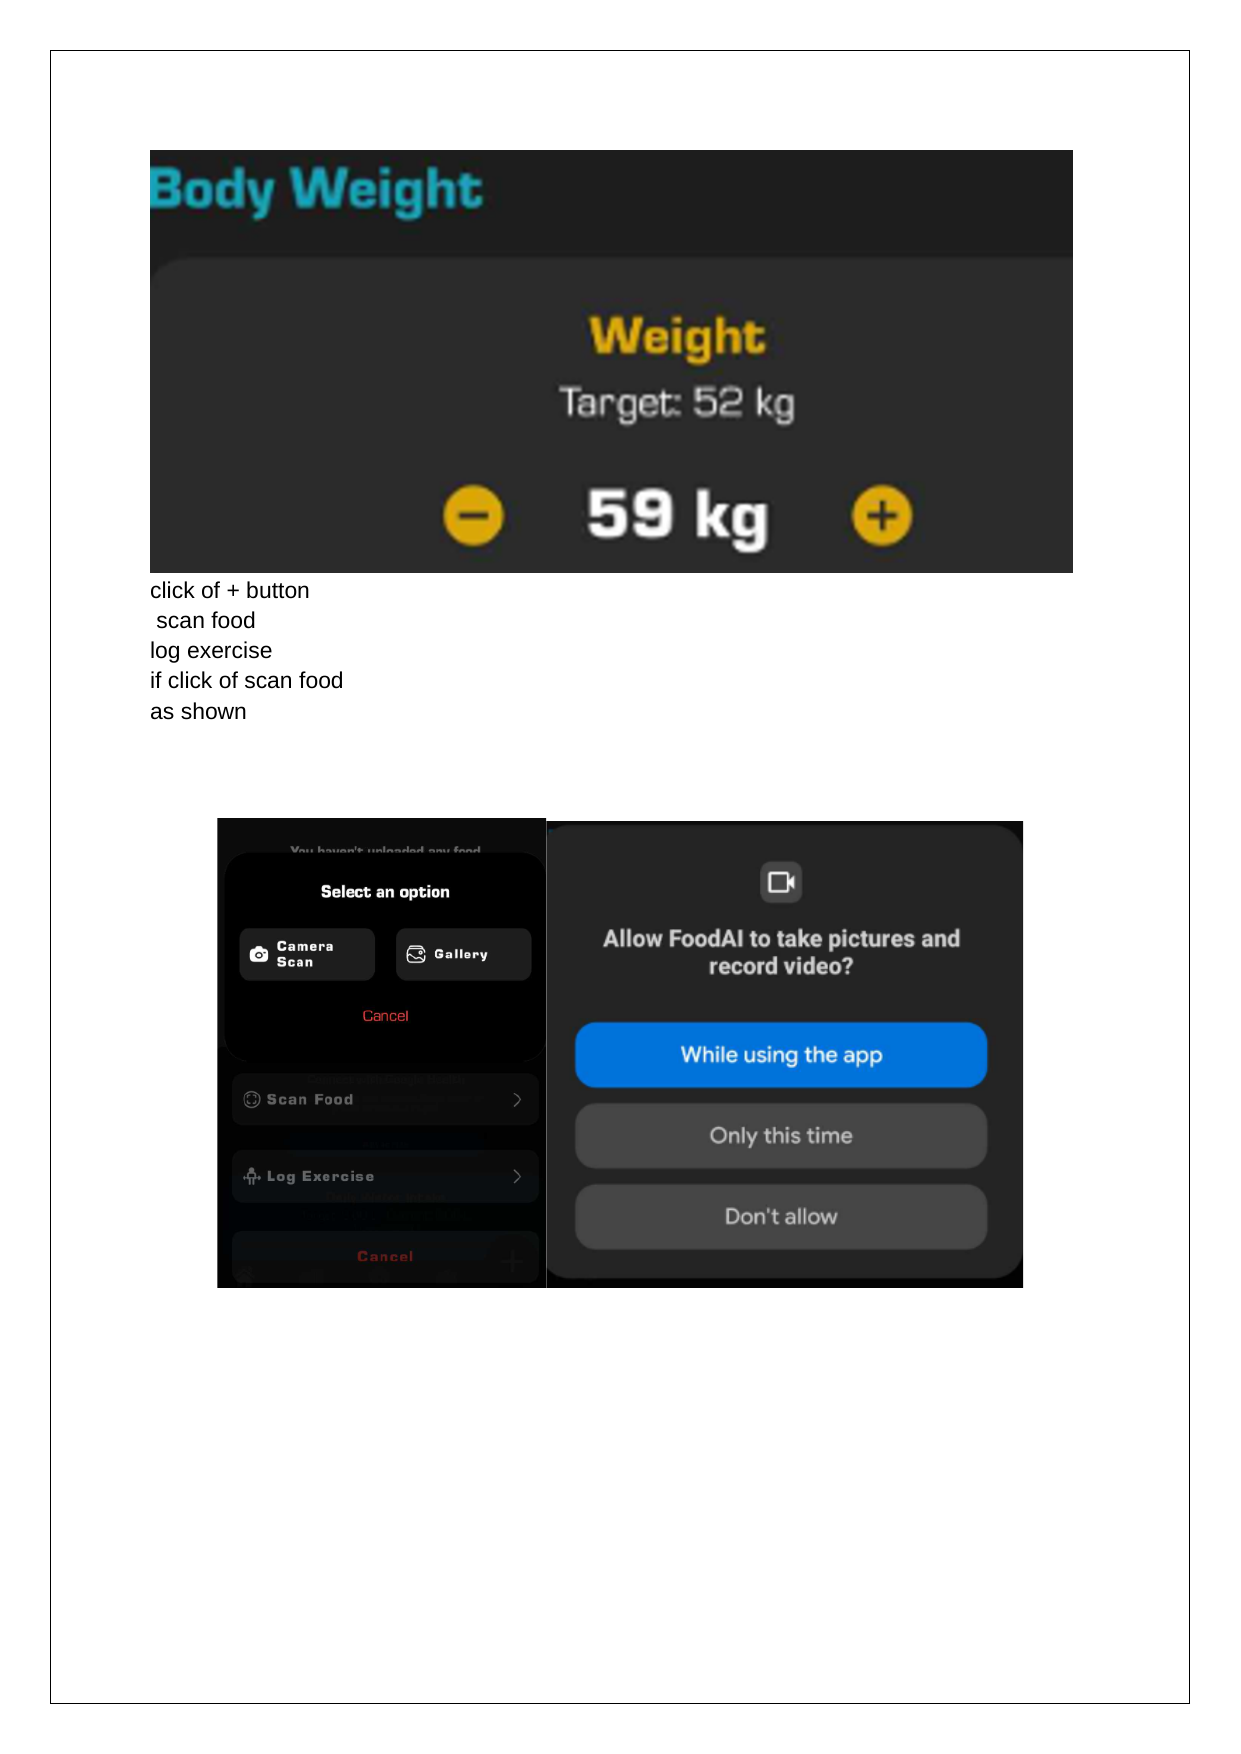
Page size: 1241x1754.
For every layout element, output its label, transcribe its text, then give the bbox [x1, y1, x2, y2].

picture [217, 818, 1024, 1288]
text click of + button scan food log exercise if click of scan food as shown [150, 577, 1090, 724]
picture [150, 150, 1073, 573]
